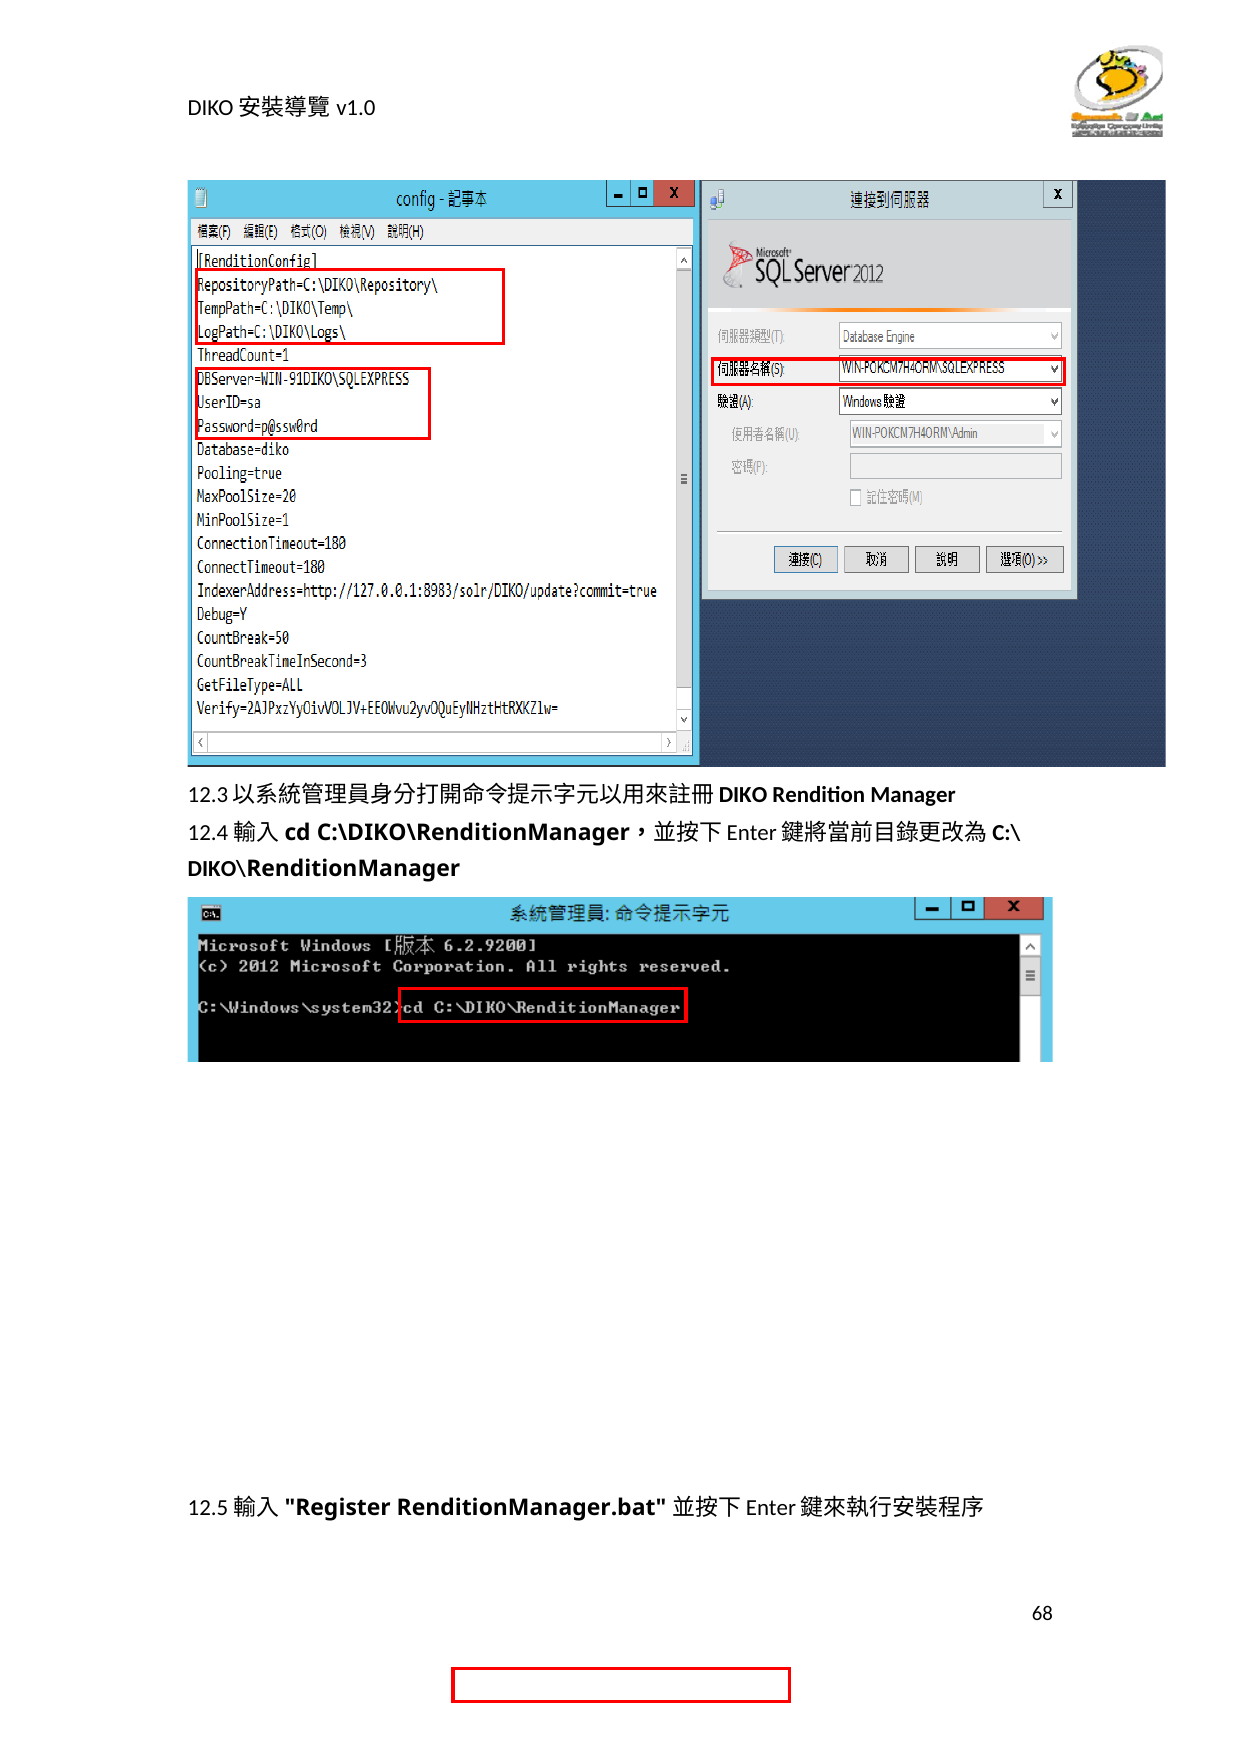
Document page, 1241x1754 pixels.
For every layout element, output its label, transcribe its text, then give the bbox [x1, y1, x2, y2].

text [187, 1486, 1053, 1524]
text 12.4 輸入 cd C:\DIKO\RenditionManager，並按下Enter鍵將當前目錄更改為C:\DIKO\RenditionManager [187, 811, 1053, 886]
text 12.3以系統管理員身分打開命令提示字元以用來註冊DIKO Rendition Manager [187, 774, 1053, 811]
picture [187, 897, 1053, 1062]
picture [187, 180, 1166, 767]
picture [1068, 42, 1163, 137]
